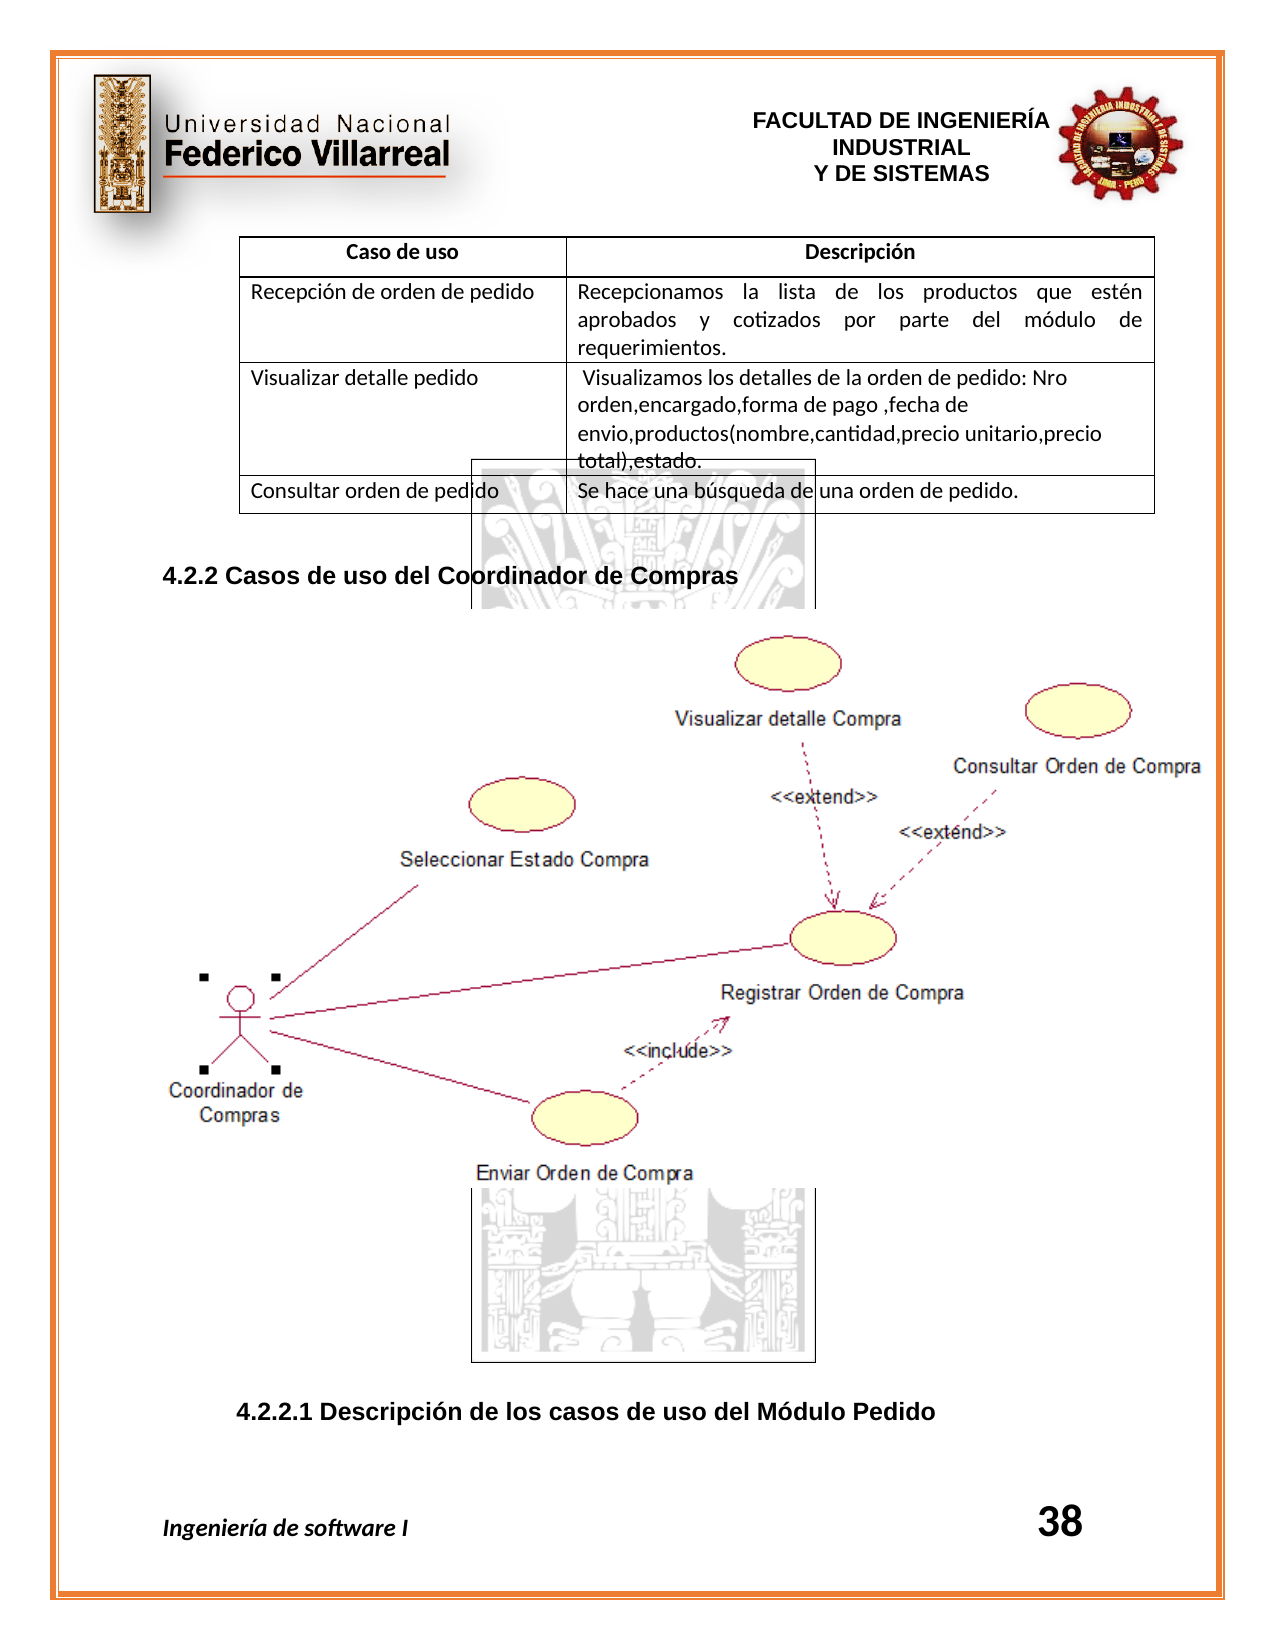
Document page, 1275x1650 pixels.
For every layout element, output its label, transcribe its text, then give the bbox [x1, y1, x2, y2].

table_header Descripción [567, 238, 1154, 276]
text 4.2.2.1 Descripción de los casos de uso del Módulo Pedido [236, 1397, 1063, 1426]
picture [93, 74, 449, 213]
table_cell Recepcionamos la lista de los productos que estén aprobados y cotizados por parte del módulo de requerimientos. [567, 278, 1154, 362]
table_cell Se hace una búsqueda de una orden de pedido. [567, 476, 1154, 513]
table_cell Recepción de orden de pedido [240, 278, 566, 362]
table_cell Visualizar detalle pedido [240, 363, 566, 475]
picture [1057, 83, 1186, 204]
table_cell Consultar orden de pedido [240, 476, 566, 513]
table_header Caso de uso [240, 238, 566, 276]
text 4.2.2 Casos de uso del Coordinador de Compras [162, 561, 1063, 590]
picture [162, 609, 1213, 1188]
table_cell Visualizamos los detalles de la orden de pedido: Nro orden,encargado,forma de pago ,fecha de envio,productos(nombre,cantidad,precio unitario,precio total),estado. [567, 363, 1154, 475]
